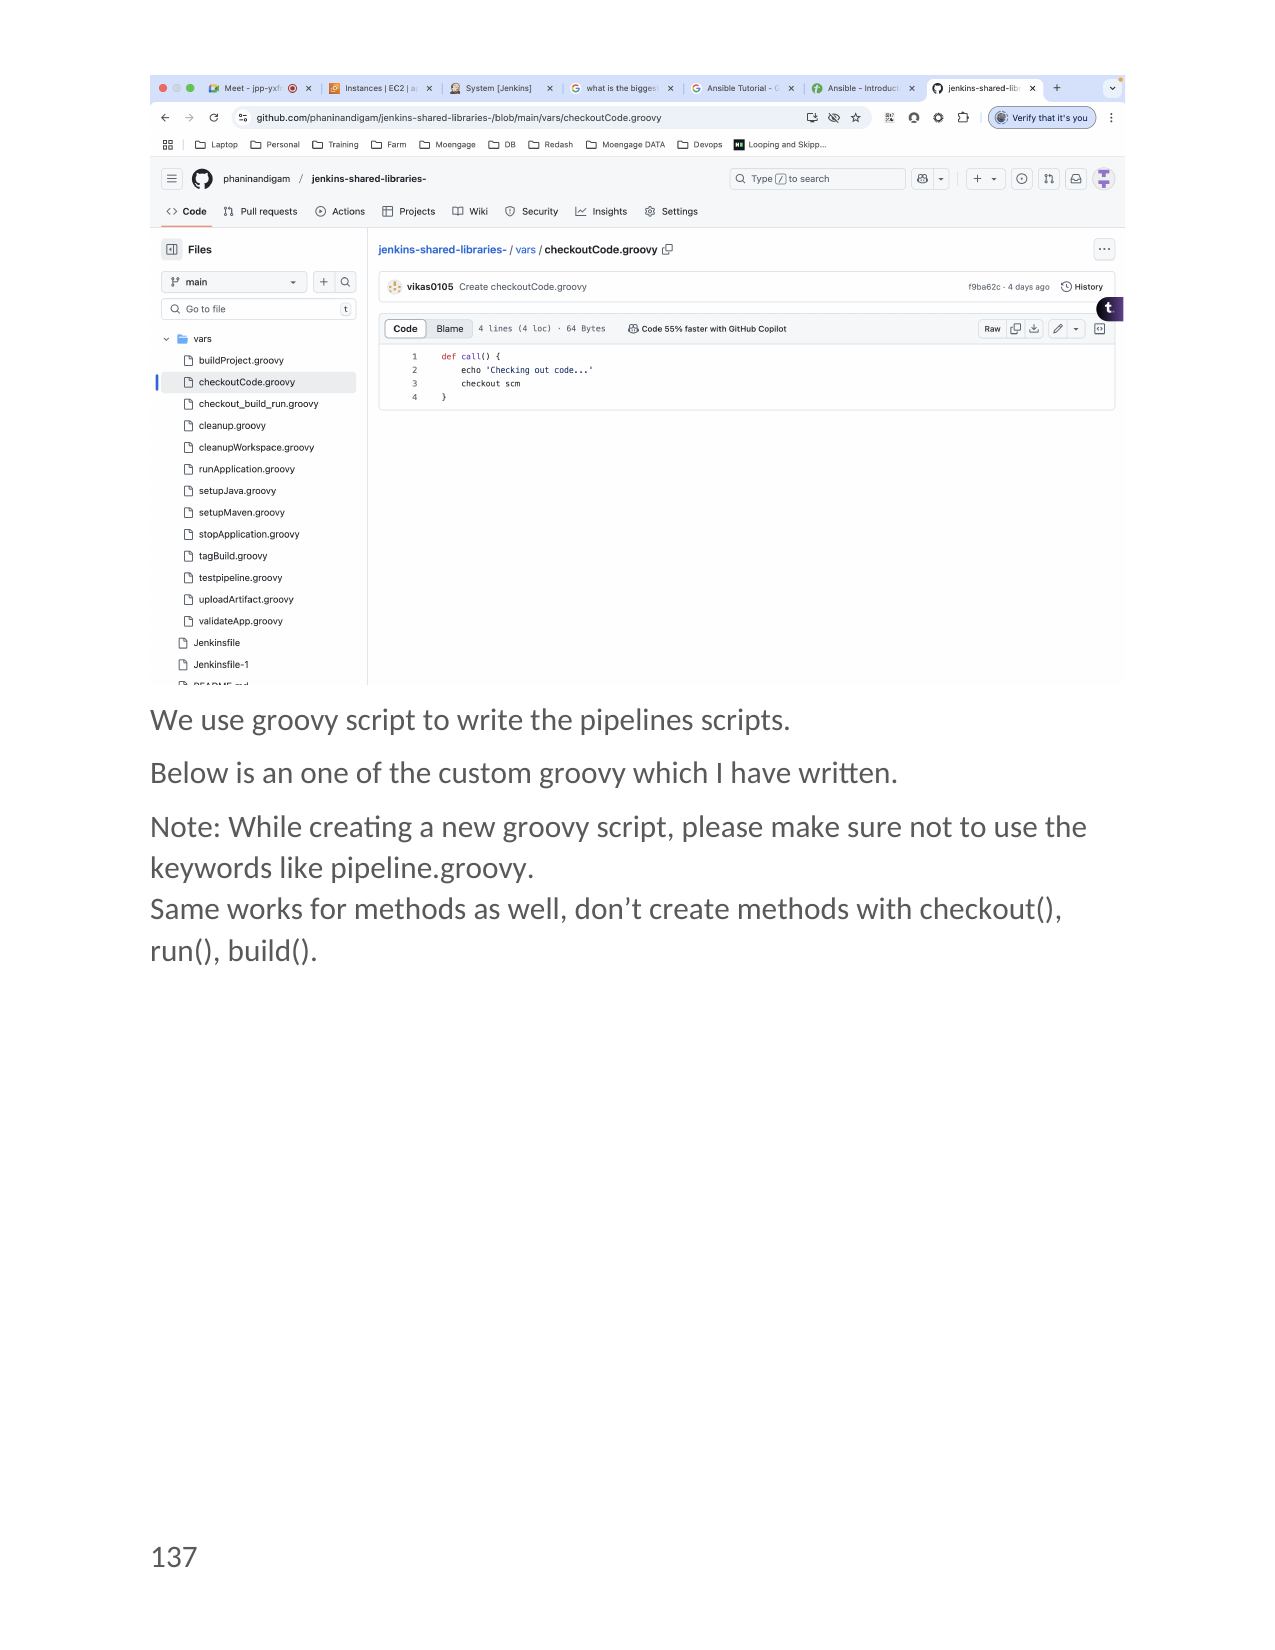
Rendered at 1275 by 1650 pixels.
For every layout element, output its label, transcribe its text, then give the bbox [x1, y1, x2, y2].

list We use groovy script to write the pipelines scripts. [150, 700, 1125, 738]
list Note: While creating a new groovy script, please make sure not to use the keywords like pipeline.groovy. Same works for methods as well, don’t create methods with checkout(), run(), build(). [150, 807, 1125, 969]
list Below is an one of the custom groovy which I have written. [150, 753, 1125, 792]
picture [150, 75, 1125, 685]
